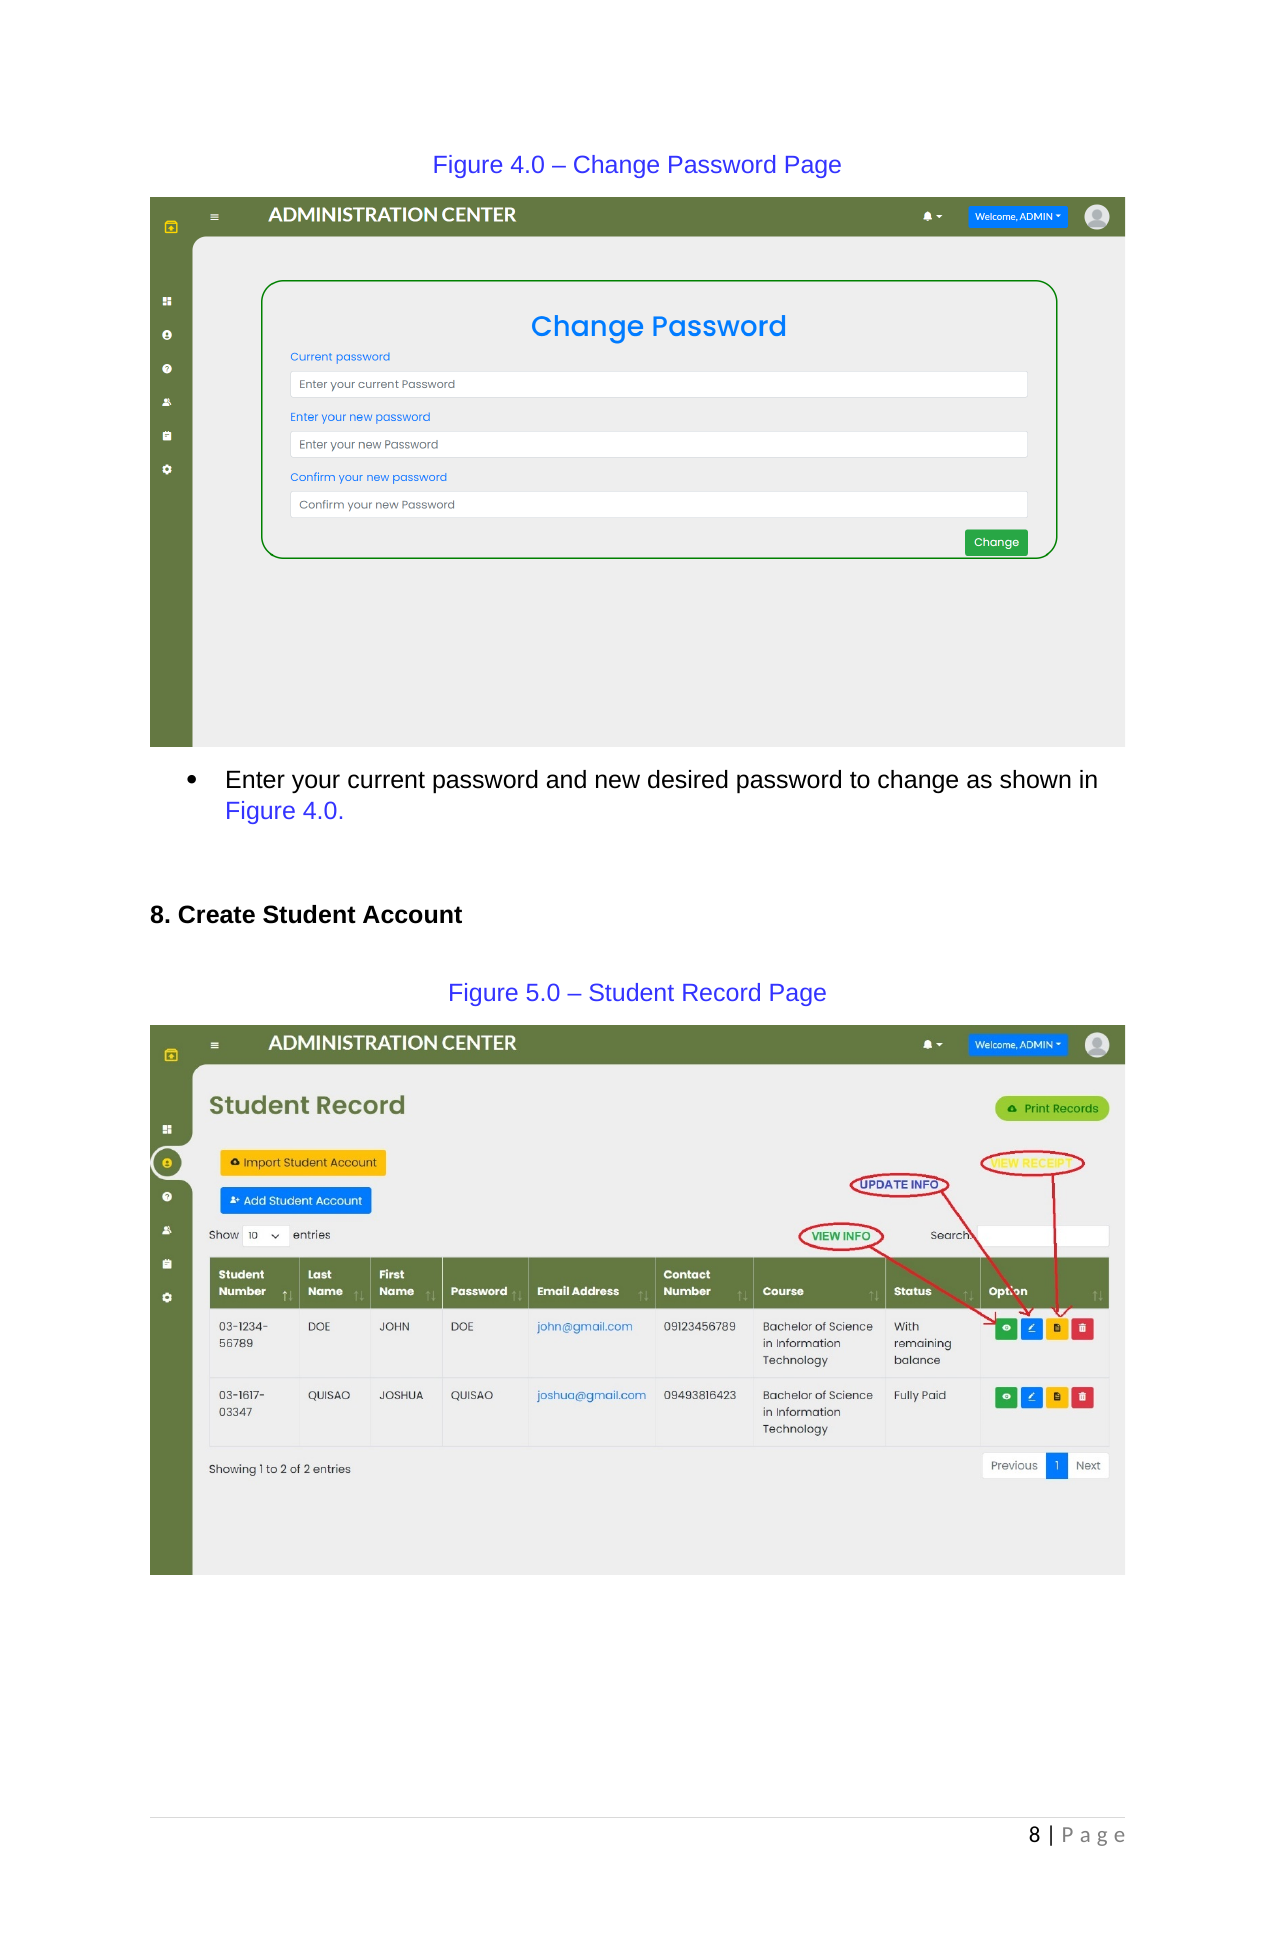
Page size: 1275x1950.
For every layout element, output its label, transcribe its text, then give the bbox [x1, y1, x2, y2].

subtitle 8. Create Student Account [150, 900, 1125, 929]
text Figure 5.0 – Student Record Page [150, 978, 1125, 1007]
list Enter your current password and new desired password to change as shown in Figure 4.0. [187, 765, 1125, 825]
text Figure 4.0 – Change Password Page [150, 150, 1125, 179]
picture [150, 1025, 1126, 1575]
picture [150, 197, 1126, 747]
